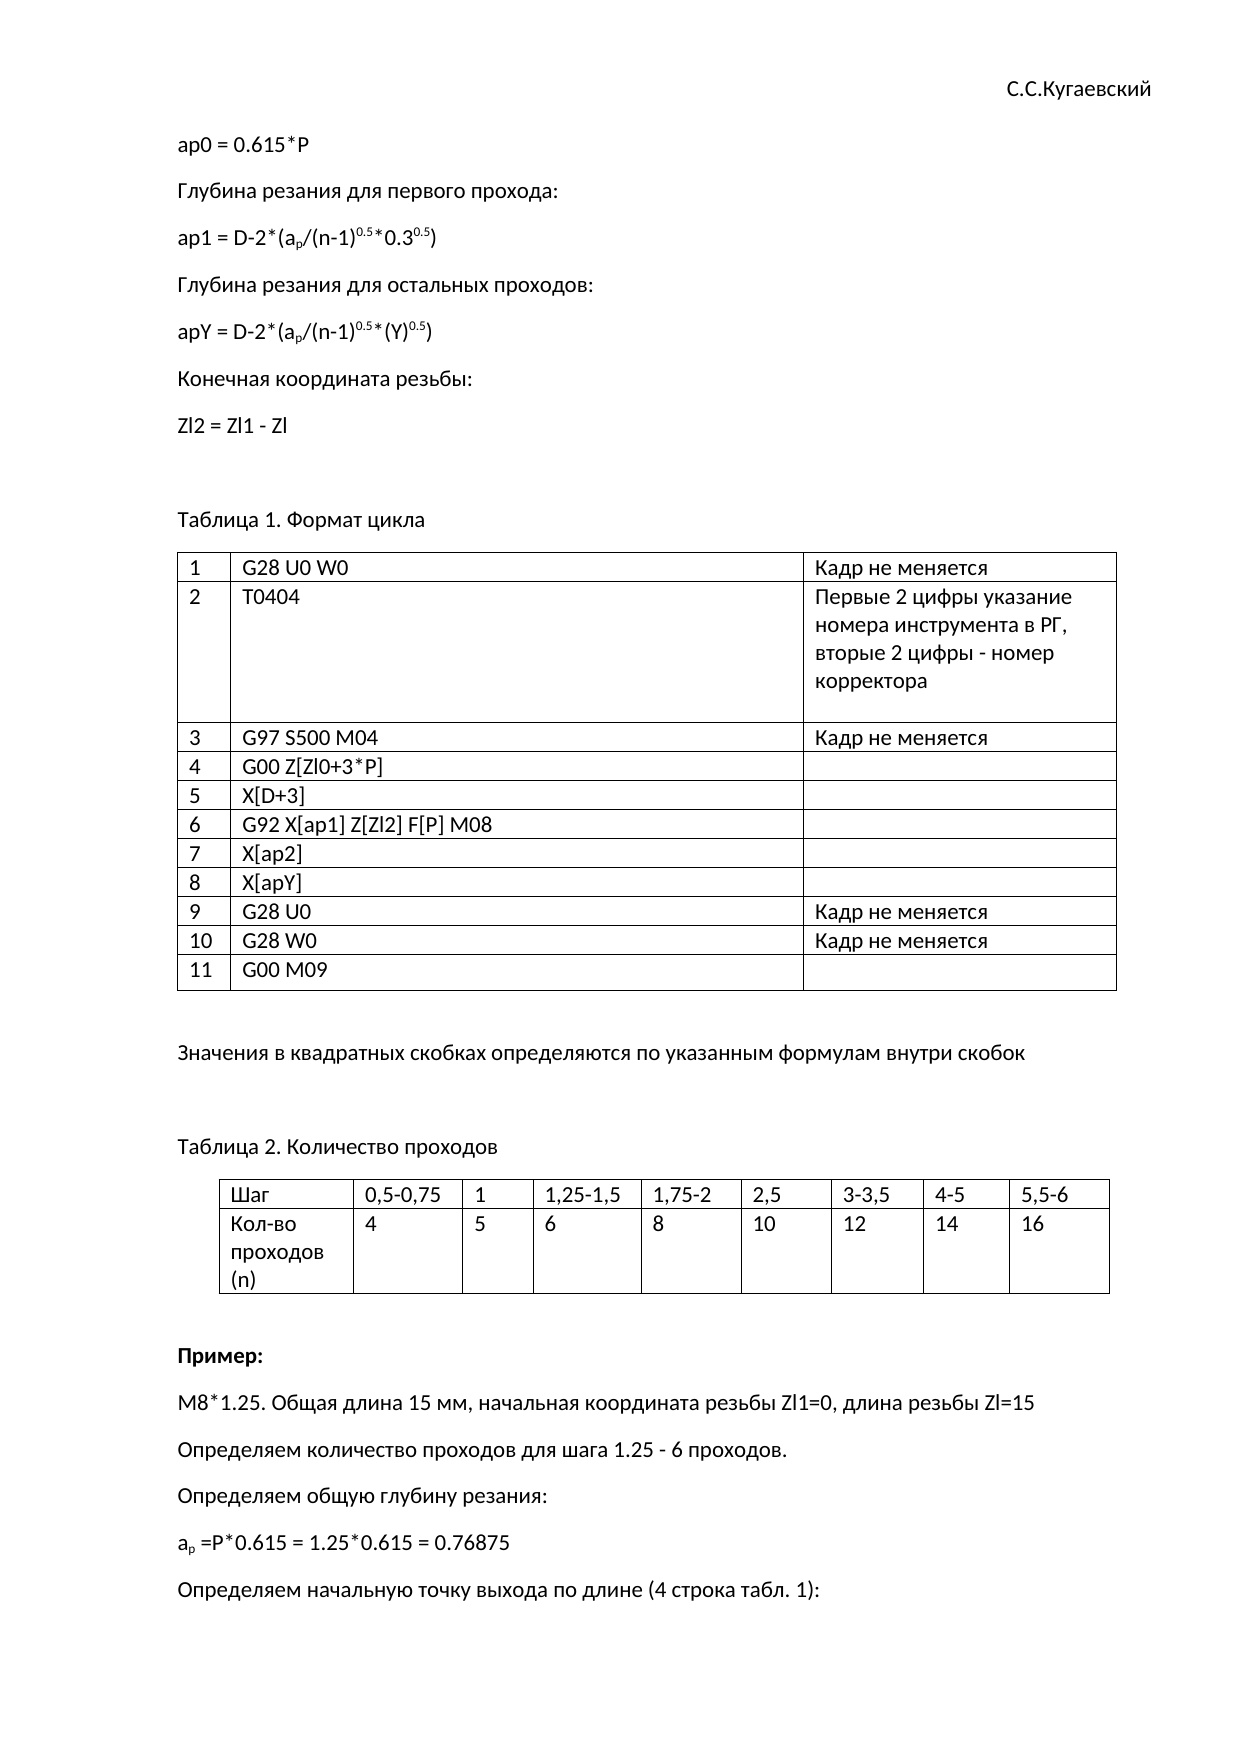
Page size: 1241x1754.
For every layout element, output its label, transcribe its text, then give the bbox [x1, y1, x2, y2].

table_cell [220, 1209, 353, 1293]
text Определяем количество проходов для шага 1.25 - 6 проходов. [177, 1435, 1152, 1463]
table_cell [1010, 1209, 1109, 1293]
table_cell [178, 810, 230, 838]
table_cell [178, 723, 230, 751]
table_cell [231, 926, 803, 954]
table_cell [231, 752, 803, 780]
text Конечная координата резьбы: [177, 364, 1152, 392]
text Zl2 = Zl1 - Zl [177, 411, 1152, 439]
text apY = D-2*(ap/(n-1)0.5*(Y)0.5) [177, 317, 1152, 345]
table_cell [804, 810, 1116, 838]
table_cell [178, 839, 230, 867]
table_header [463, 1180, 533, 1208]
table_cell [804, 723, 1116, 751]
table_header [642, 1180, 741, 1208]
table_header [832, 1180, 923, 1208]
text Значения в квадратных скобках определяются по указанным формулам внутри скобок [177, 1038, 1152, 1066]
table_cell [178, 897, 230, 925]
text Пример: [177, 1341, 1152, 1369]
text Определяем начальную точку выхода по длине (4 строка табл. 1): [177, 1575, 1152, 1603]
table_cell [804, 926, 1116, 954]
text ap1 = D-2*(ap/(n-1)0.5*0.30.5) [177, 223, 1152, 252]
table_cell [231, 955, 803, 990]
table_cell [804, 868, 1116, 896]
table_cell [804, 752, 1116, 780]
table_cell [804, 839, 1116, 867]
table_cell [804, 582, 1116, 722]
text Глубина резания для первого прохода: [177, 177, 1152, 205]
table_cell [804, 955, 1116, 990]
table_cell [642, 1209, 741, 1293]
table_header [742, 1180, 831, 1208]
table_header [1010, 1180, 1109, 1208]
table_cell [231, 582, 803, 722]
text ap =P*0.615 = 1.25*0.615 = 0.76875 [177, 1528, 1152, 1556]
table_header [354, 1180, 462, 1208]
text Определяем общую глубину резания: [177, 1482, 1152, 1509]
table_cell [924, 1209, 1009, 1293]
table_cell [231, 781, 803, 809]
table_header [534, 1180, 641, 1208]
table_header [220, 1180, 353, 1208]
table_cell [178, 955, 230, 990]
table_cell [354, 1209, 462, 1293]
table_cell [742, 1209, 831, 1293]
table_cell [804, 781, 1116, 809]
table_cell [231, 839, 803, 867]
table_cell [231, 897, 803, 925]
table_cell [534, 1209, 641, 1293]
text Глубина резания для остальных проходов: [177, 270, 1152, 298]
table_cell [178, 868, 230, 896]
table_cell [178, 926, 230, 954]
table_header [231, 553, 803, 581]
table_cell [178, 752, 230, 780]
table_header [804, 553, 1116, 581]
text M8*1.25. Общая длина 15 мм, начальная координата резьбы Zl1=0, длина резьбы Zl=15 [177, 1388, 1152, 1416]
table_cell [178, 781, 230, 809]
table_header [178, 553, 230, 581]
text Таблица 1. Формат цикла [177, 505, 1152, 533]
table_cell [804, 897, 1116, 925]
text Таблица 2. Количество проходов [177, 1132, 1152, 1160]
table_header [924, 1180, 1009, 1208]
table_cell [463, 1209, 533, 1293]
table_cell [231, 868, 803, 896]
text ap0 = 0.615*P [177, 130, 1152, 158]
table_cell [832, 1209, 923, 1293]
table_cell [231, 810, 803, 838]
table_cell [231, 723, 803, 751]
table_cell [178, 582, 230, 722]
